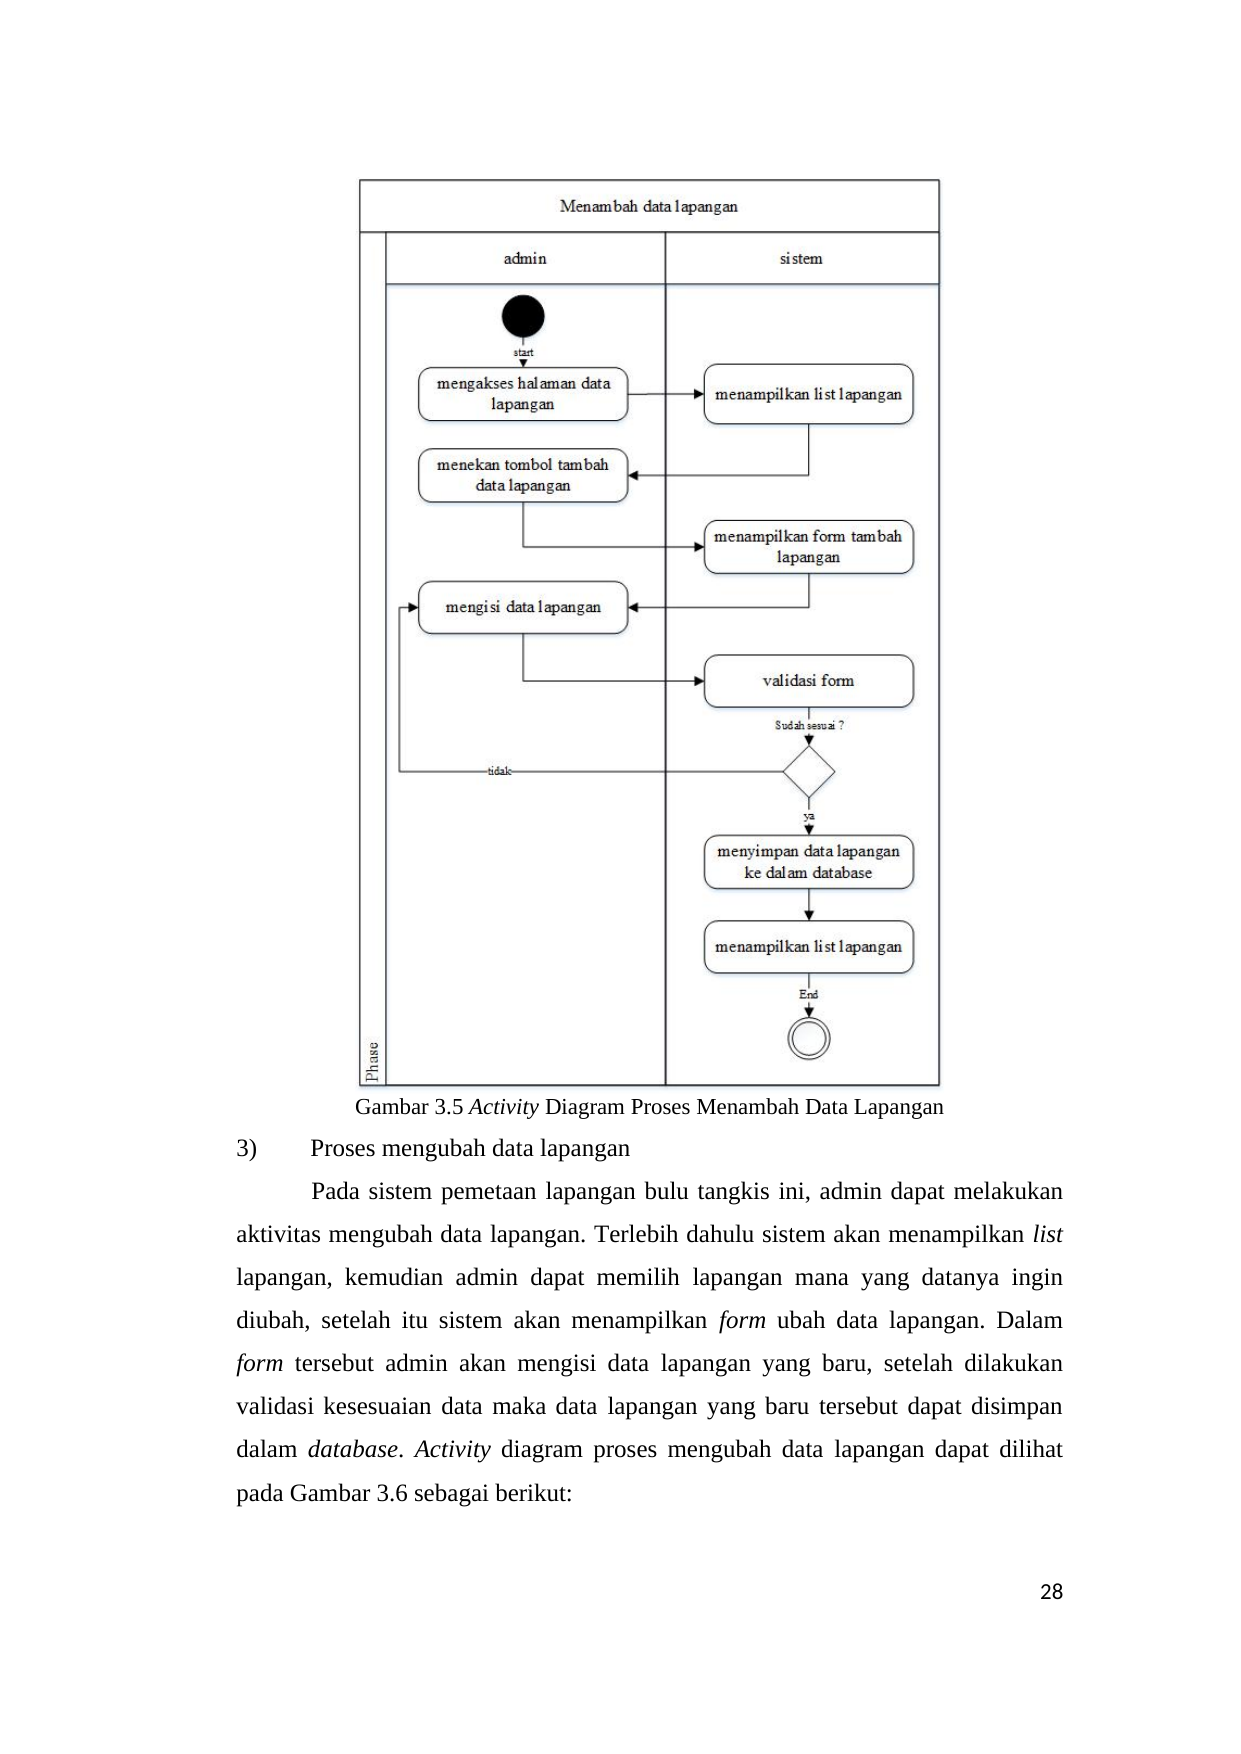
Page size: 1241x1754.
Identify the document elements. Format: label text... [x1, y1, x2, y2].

text Pada sistem pemetaan lapangan bulu tangkis ini, admin dapat melakukan aktivitas mengubah data lapangan. Terlebih dahulu sistem akan menampilkan list lapangan, kemudian admin dapat memilih lapangan mana yang datanya ingin diubah, setelah itu sistem akan menampilkan form ubah data lapangan. Dalam form tersebut admin akan mengisi data lapangan yang baru, setelah dilakukan validasi kesesuaian data maka data lapangan yang baru tersebut dapat disimpan dalam database. Activity diagram proses mengubah data lapangan dapat dilihat pada Gambar 3.6 sebagai berikut: [236, 1176, 1063, 1506]
list Proses mengubah data lapangan [236, 1133, 1063, 1161]
picture [355, 177, 945, 1094]
text Gambar 3.5 Activity Diagram Proses Menambah Data Lapangan [236, 1093, 1063, 1119]
